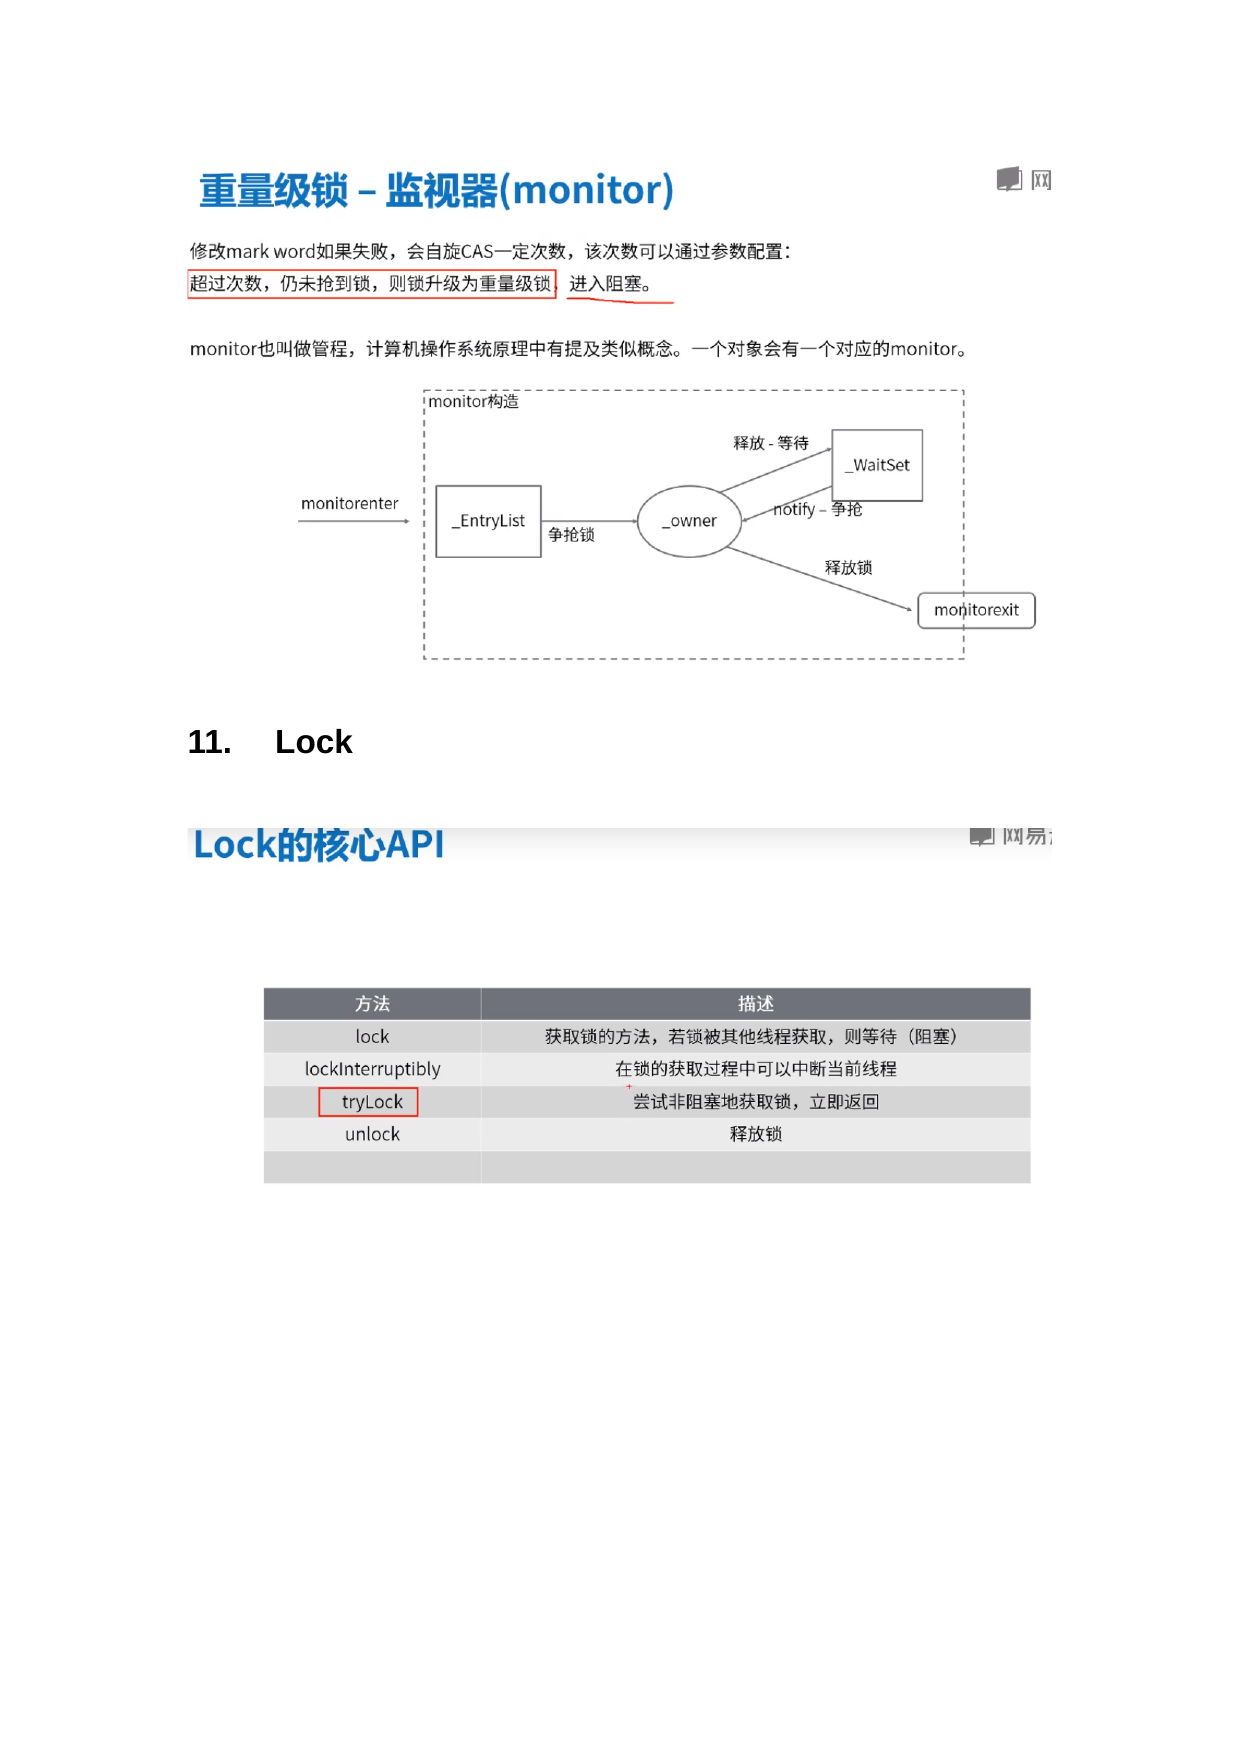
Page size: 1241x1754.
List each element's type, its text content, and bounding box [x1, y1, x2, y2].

subtitle Lock [187, 709, 1053, 774]
picture [187, 828, 1052, 1219]
picture [187, 162, 1052, 672]
